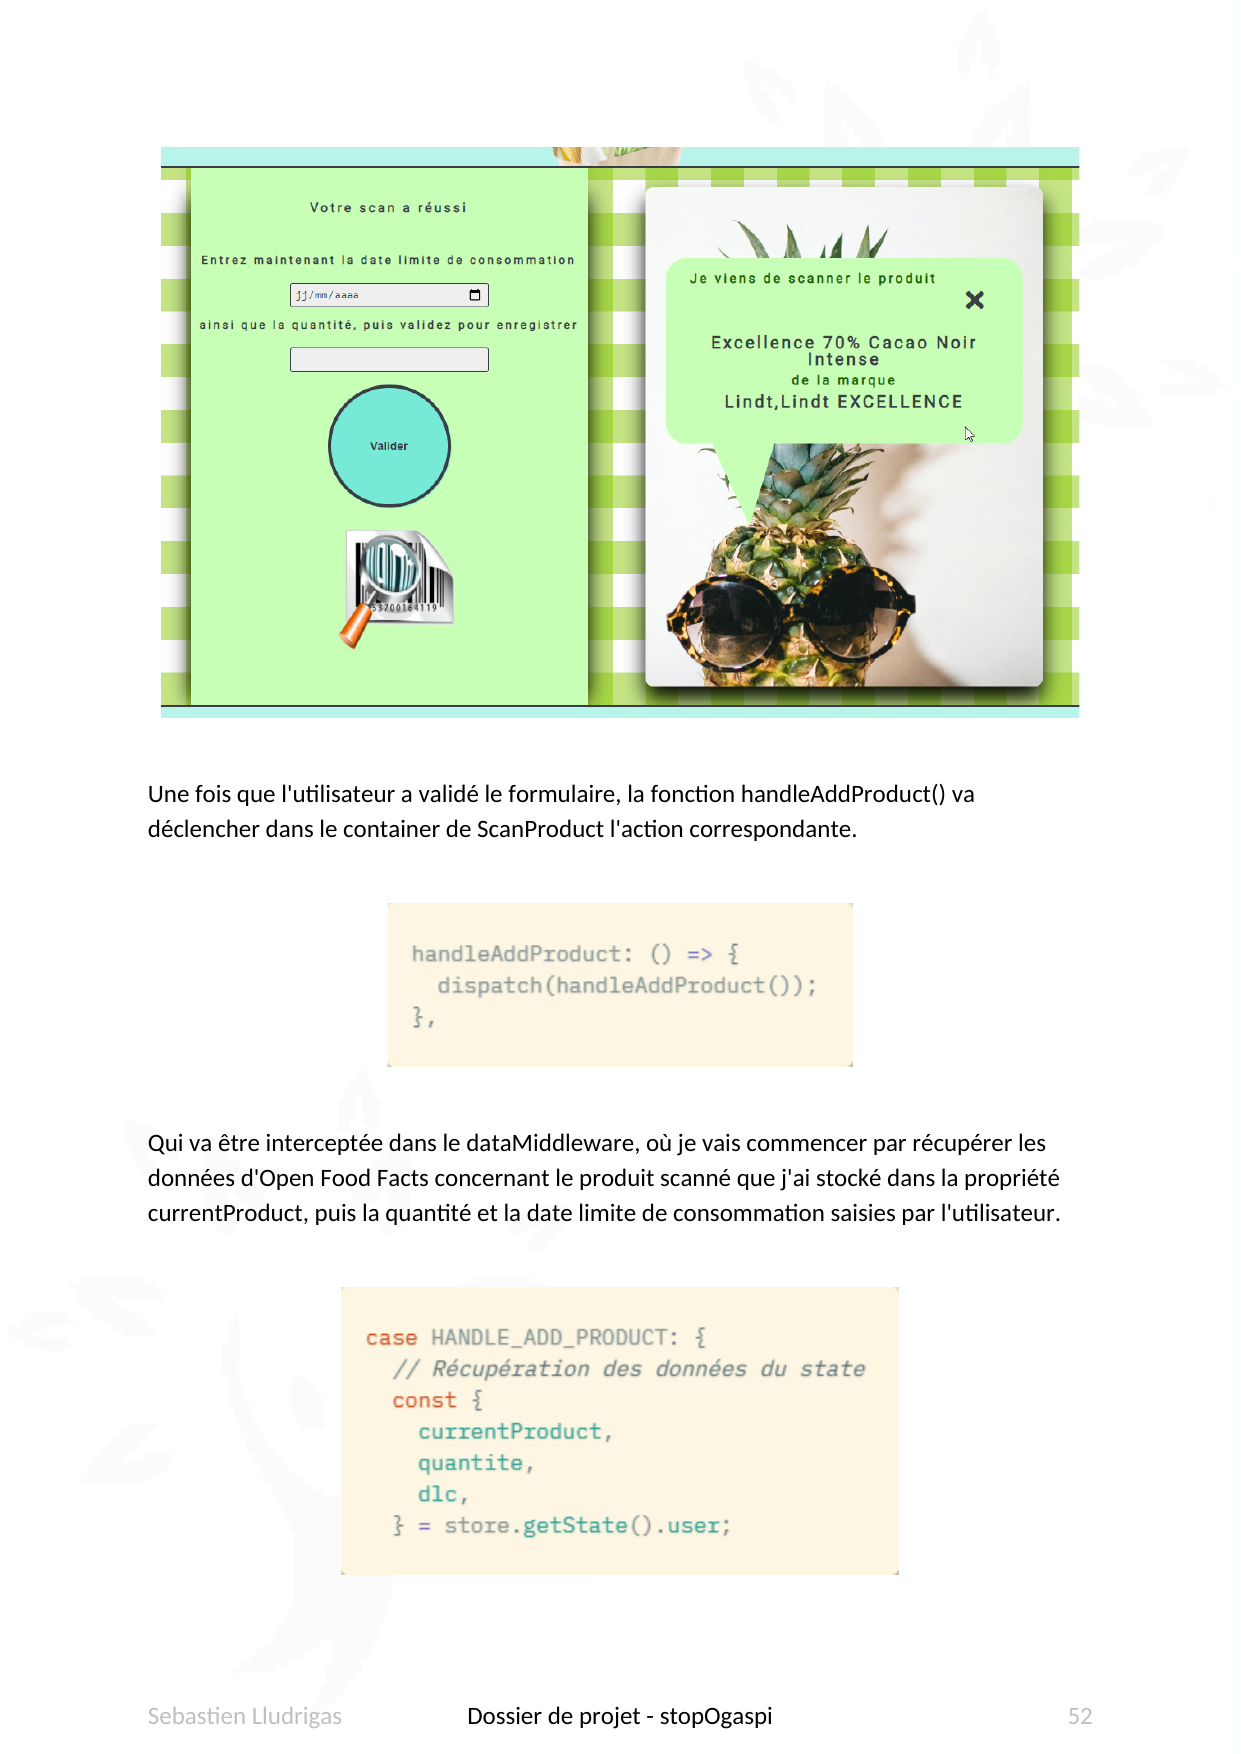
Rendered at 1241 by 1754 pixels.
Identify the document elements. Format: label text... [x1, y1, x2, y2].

text Une fois que l'utilisateur a validé le formulaire, la fonction handleAddProduct() va déclencher dans le container de ScanProduct l'action correspondante. [148, 778, 1093, 843]
picture [341, 1287, 899, 1575]
picture [387, 903, 853, 1067]
picture [161, 147, 1080, 718]
text Qui va être interceptée dans le dataMiddleware, où je vais commencer par récupérer les données d'Open Food Facts concernant le produit scanné que j'ai stocké dans la propriété currentProduct, puis la quantité et la date limite de consommation saisies par l'utilisateur. [148, 1127, 1093, 1227]
